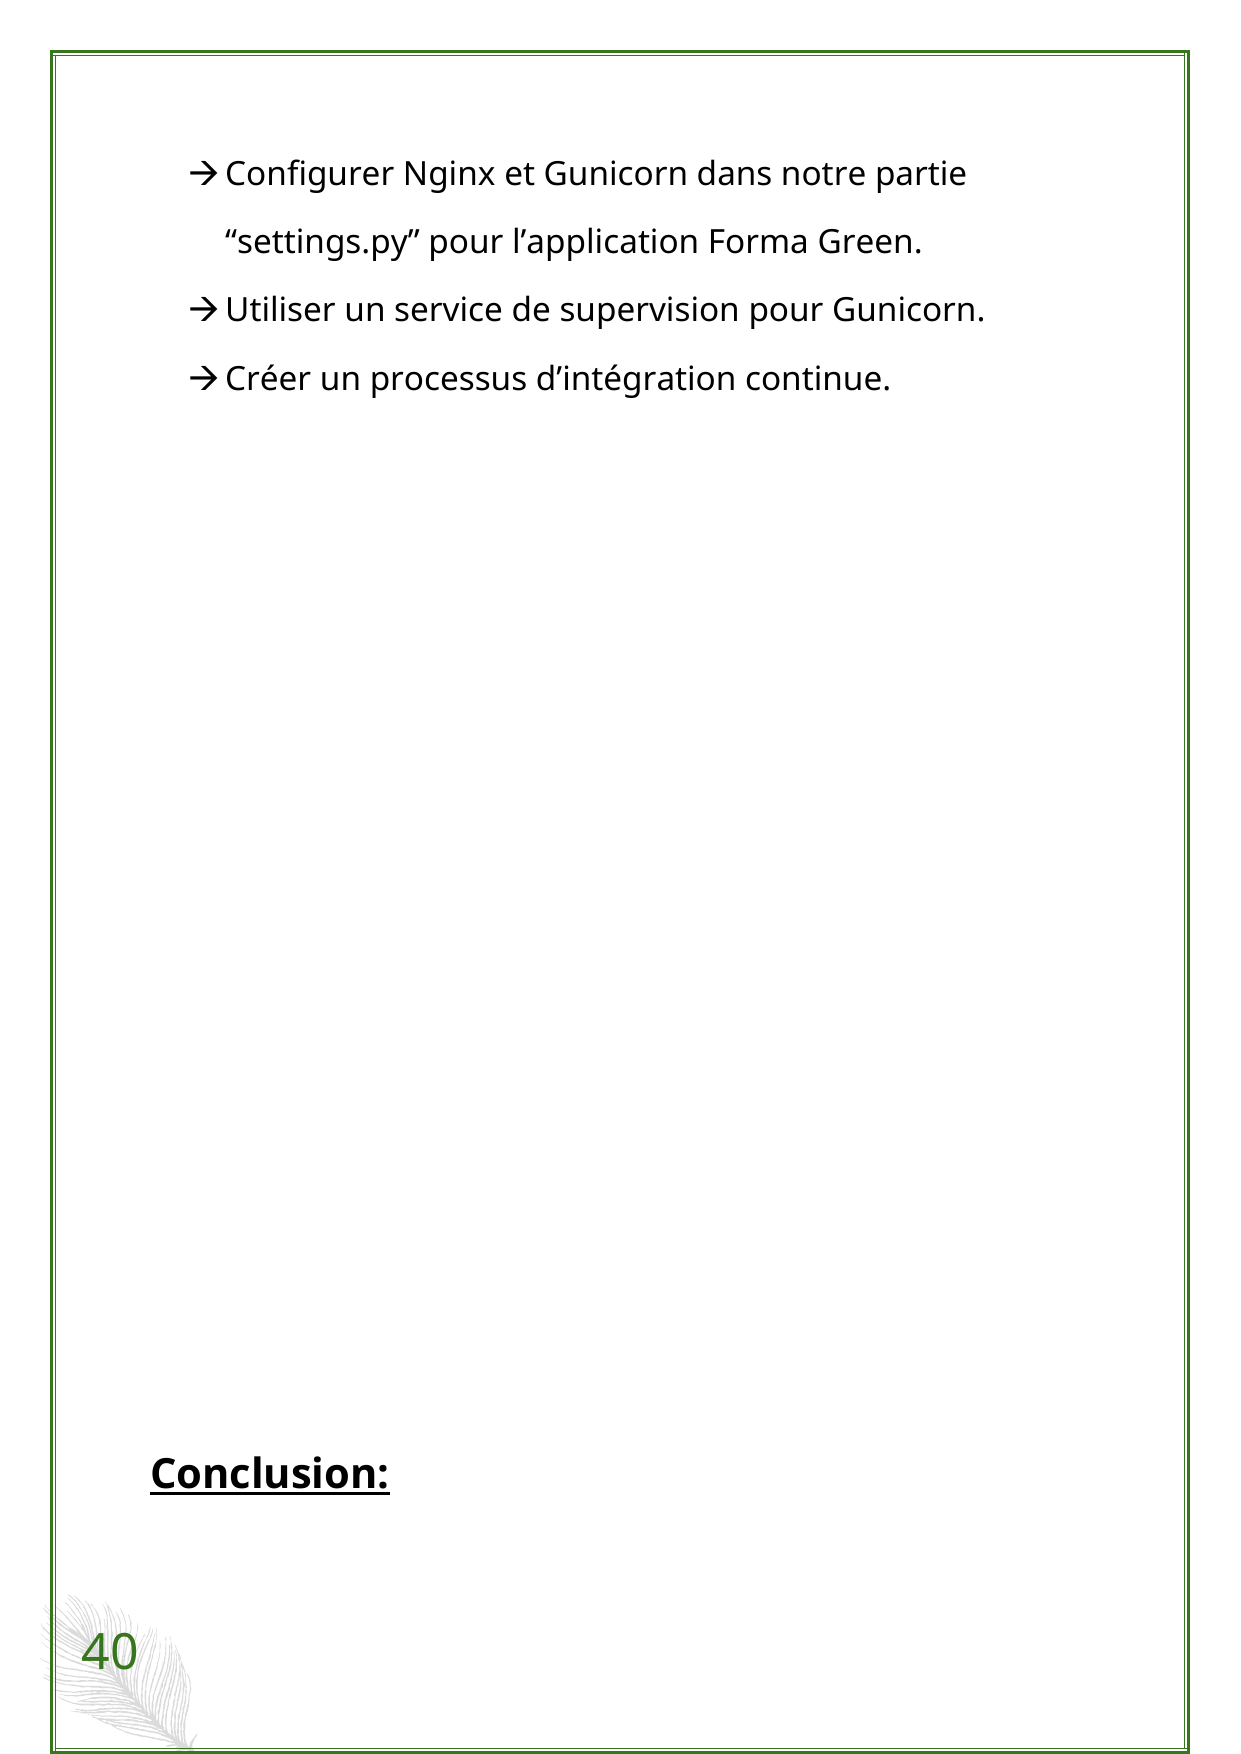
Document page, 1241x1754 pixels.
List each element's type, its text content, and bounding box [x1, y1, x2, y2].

list Configurer Nginx et Gunicorn dans notre partie “settings.py” pour l’application Forma Green. [187, 150, 1090, 263]
list Utiliser un service de supervision pour Gunicorn. [187, 286, 1090, 332]
list Créer un processus d’intégration continue. [187, 354, 1090, 400]
text Conclusion: [150, 1444, 1090, 1501]
